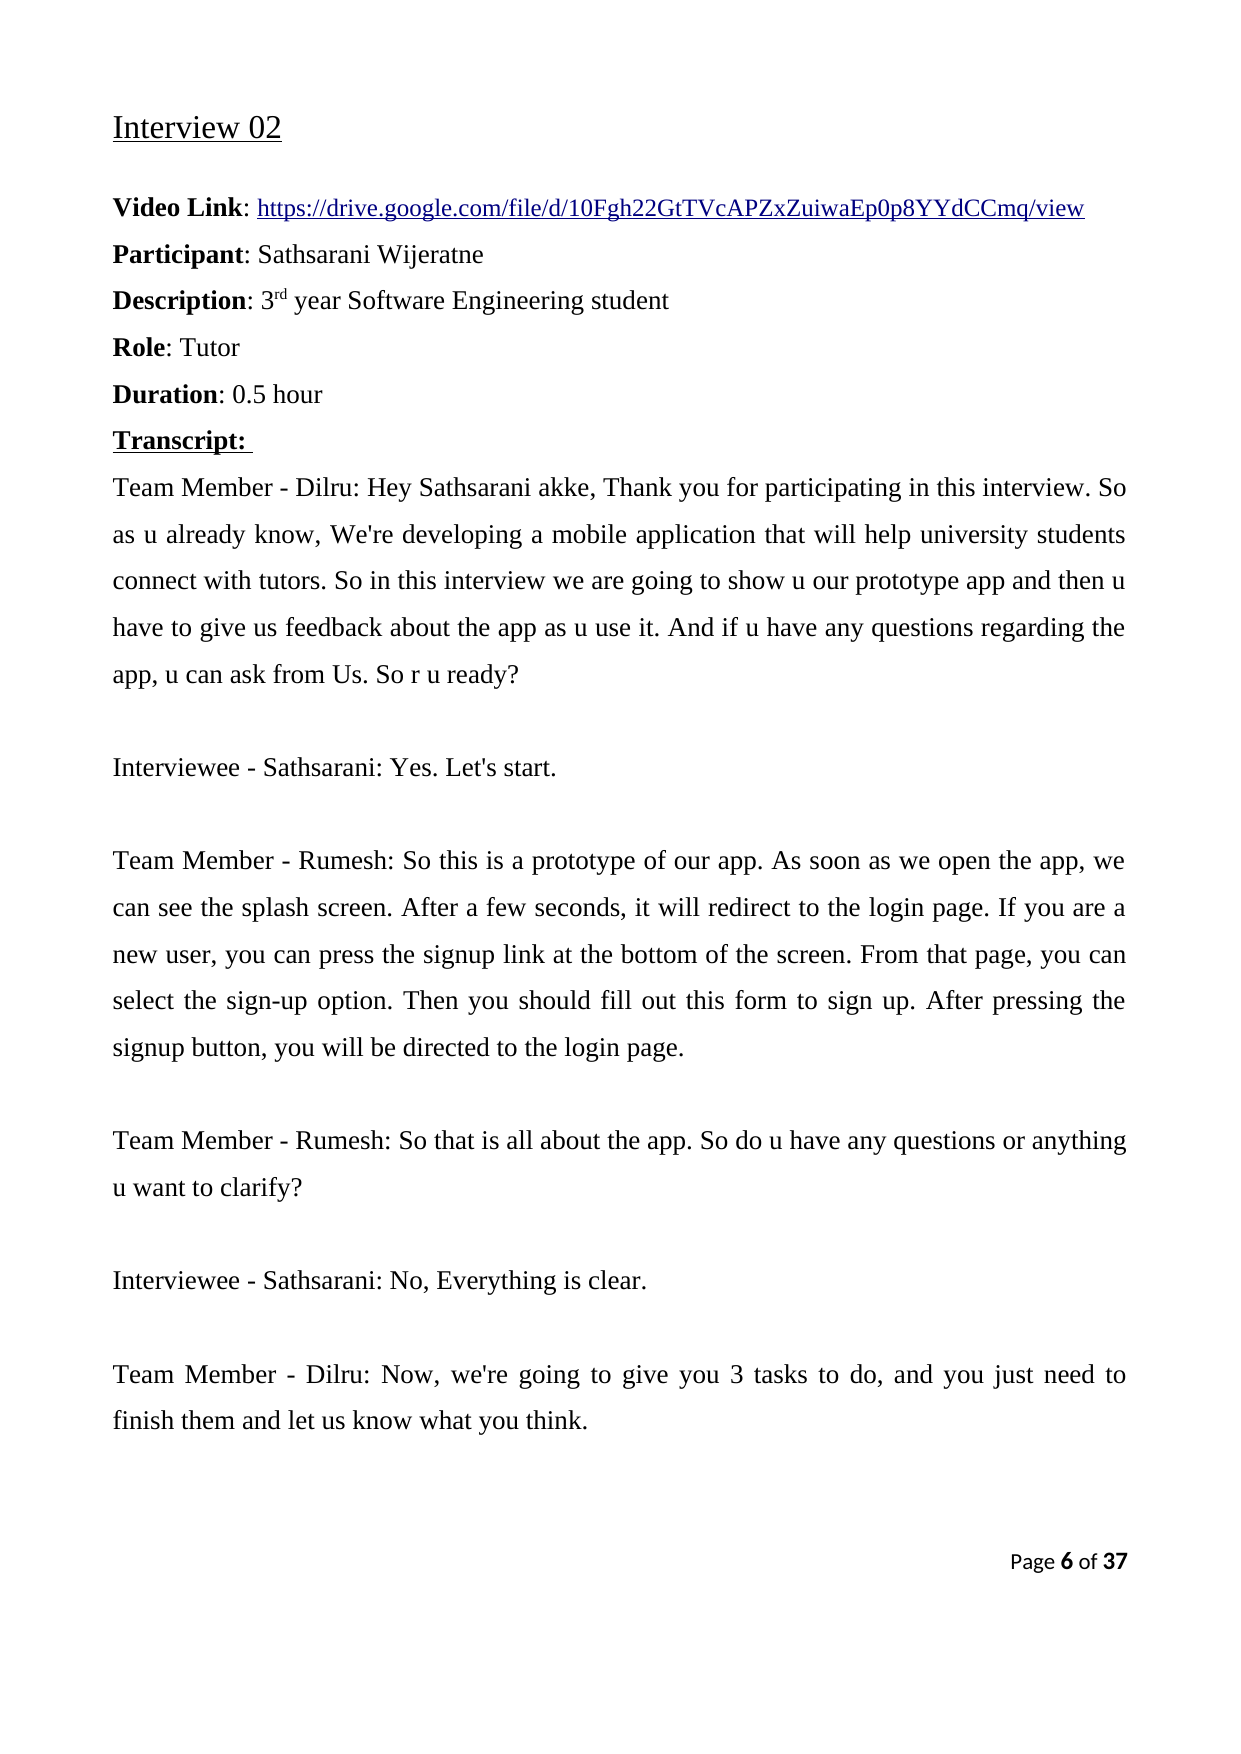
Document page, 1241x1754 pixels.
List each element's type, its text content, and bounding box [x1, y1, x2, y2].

text Interviewee - Sathsarani: Yes. Let's start. [112, 751, 1128, 782]
text Team Member - Dilru: Hey Sathsarani akke, Thank you for participating in this interview. So as u already know, We're developing a mobile application that will help university students connect with tutors. So in this interview we are going to show u our prototype app and then u have to give us feedback about the app as u use it. And if u have any questions regarding the app, u can ask from Us. So r u ready? [112, 471, 1128, 689]
text Participant: Sathsarani Wijeratne [112, 238, 1128, 269]
text Interviewee - Sathsarani: No, Everything is clear. [112, 1264, 1128, 1296]
text Duration: 0.5 hour [112, 378, 1128, 409]
text Role: Tutor [112, 331, 1128, 362]
text Team Member - Rumesh: So that is all about the app. So do u have any questions or anything u want to clarify? [112, 1124, 1128, 1202]
text Transcript: [112, 424, 1128, 456]
text Team Member - Dilru: Now, we're going to give you 3 tasks to do, and you just need to finish them and let us know what you think. [112, 1358, 1128, 1436]
subtitle Interview 02 [112, 107, 1128, 146]
text Description: 3rd year Software Engineering student [112, 284, 1128, 316]
text Video Link: https://drive.google.com/file/d/10Fgh22GtTVcAPZxZuiwaEp0p8YYdCCmq/view [112, 191, 1128, 222]
text Team Member - Rumesh: So this is a prototype of our app. As soon as we open the app, we can see the splash screen. After a few seconds, it will redirect to the login page. If you are a new user, you can press the signup link at the bottom of the screen. From that page, you can select the sign-up option. Then you should fill out this form to sign up. After pressing the signup button, you will be directed to the login page. [112, 844, 1128, 1062]
